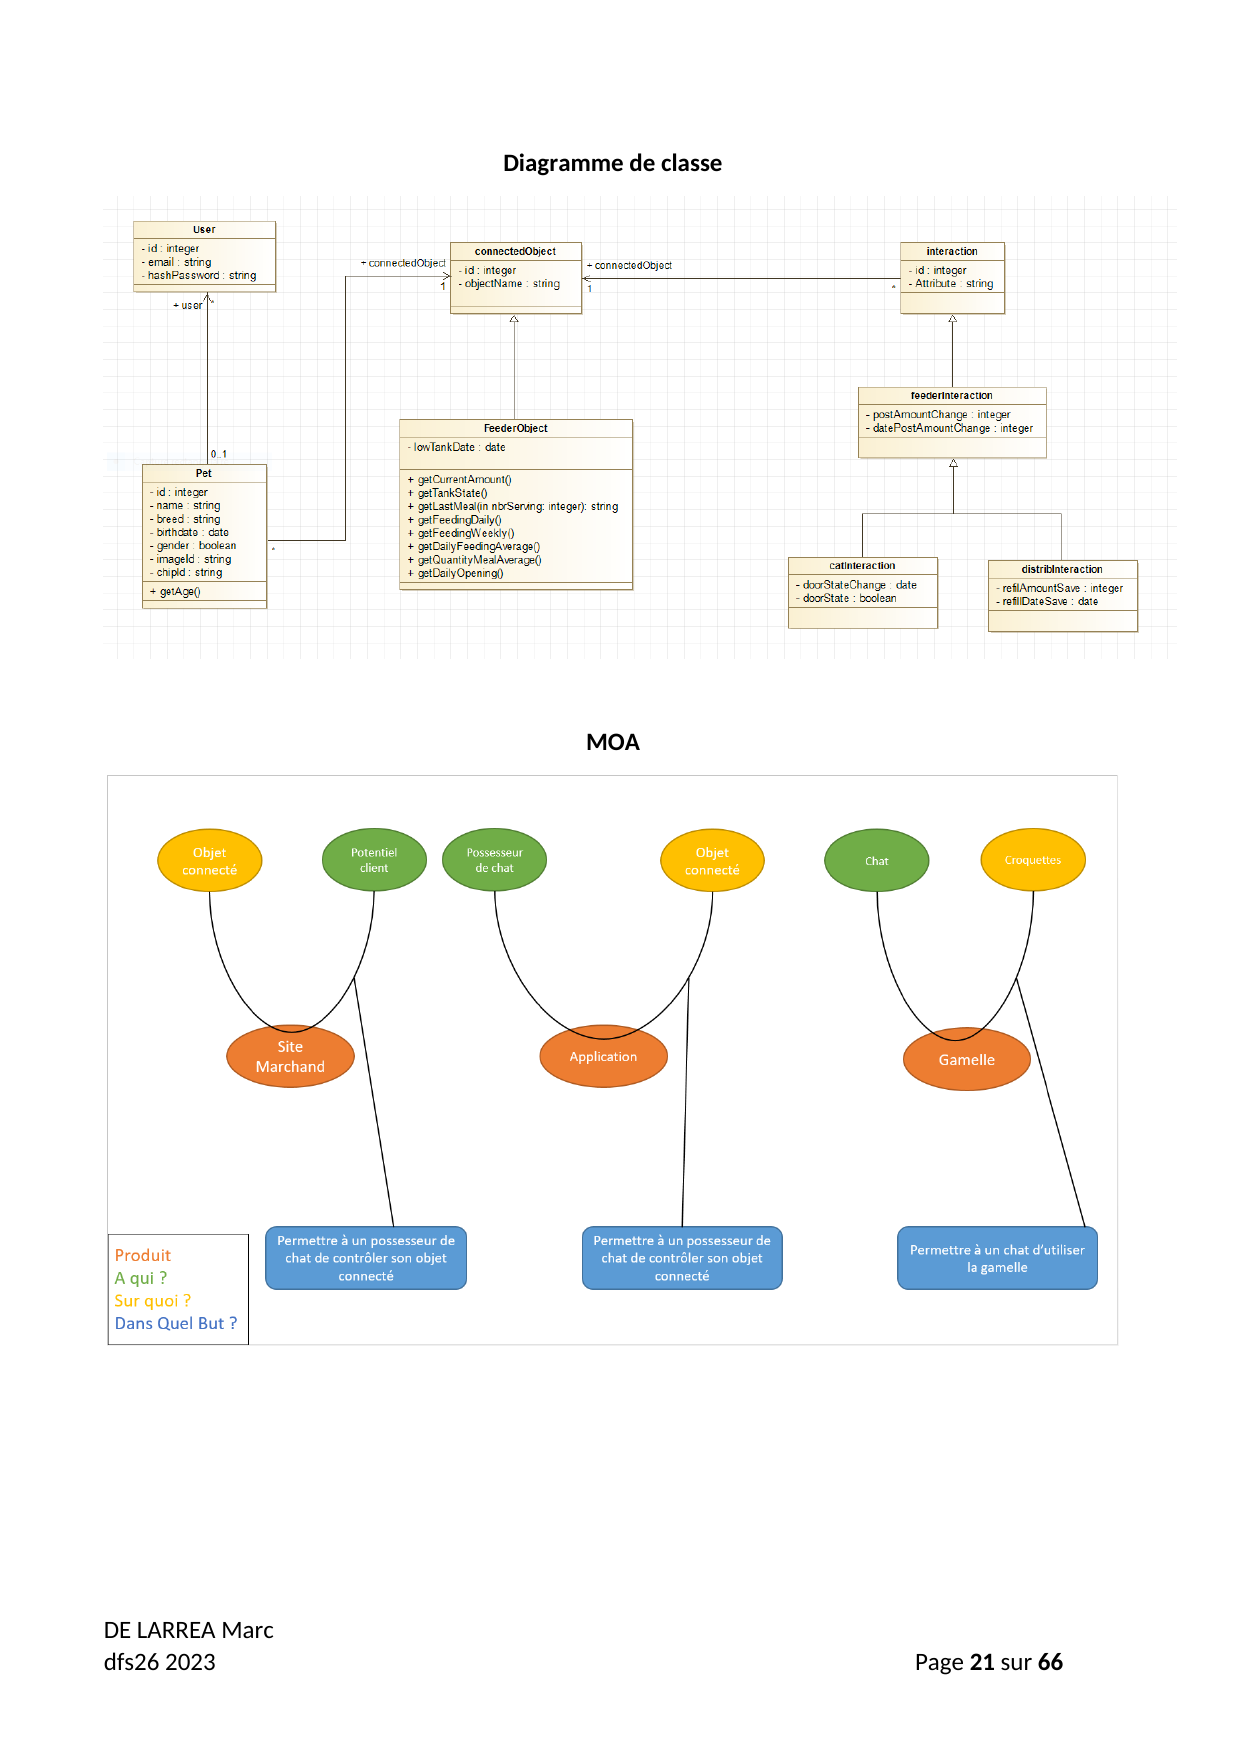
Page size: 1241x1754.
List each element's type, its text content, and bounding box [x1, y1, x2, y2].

text MOA [103, 727, 1122, 757]
picture [103, 196, 1177, 659]
picture [107, 775, 1119, 1346]
text Diagramme de classe [103, 148, 1122, 178]
